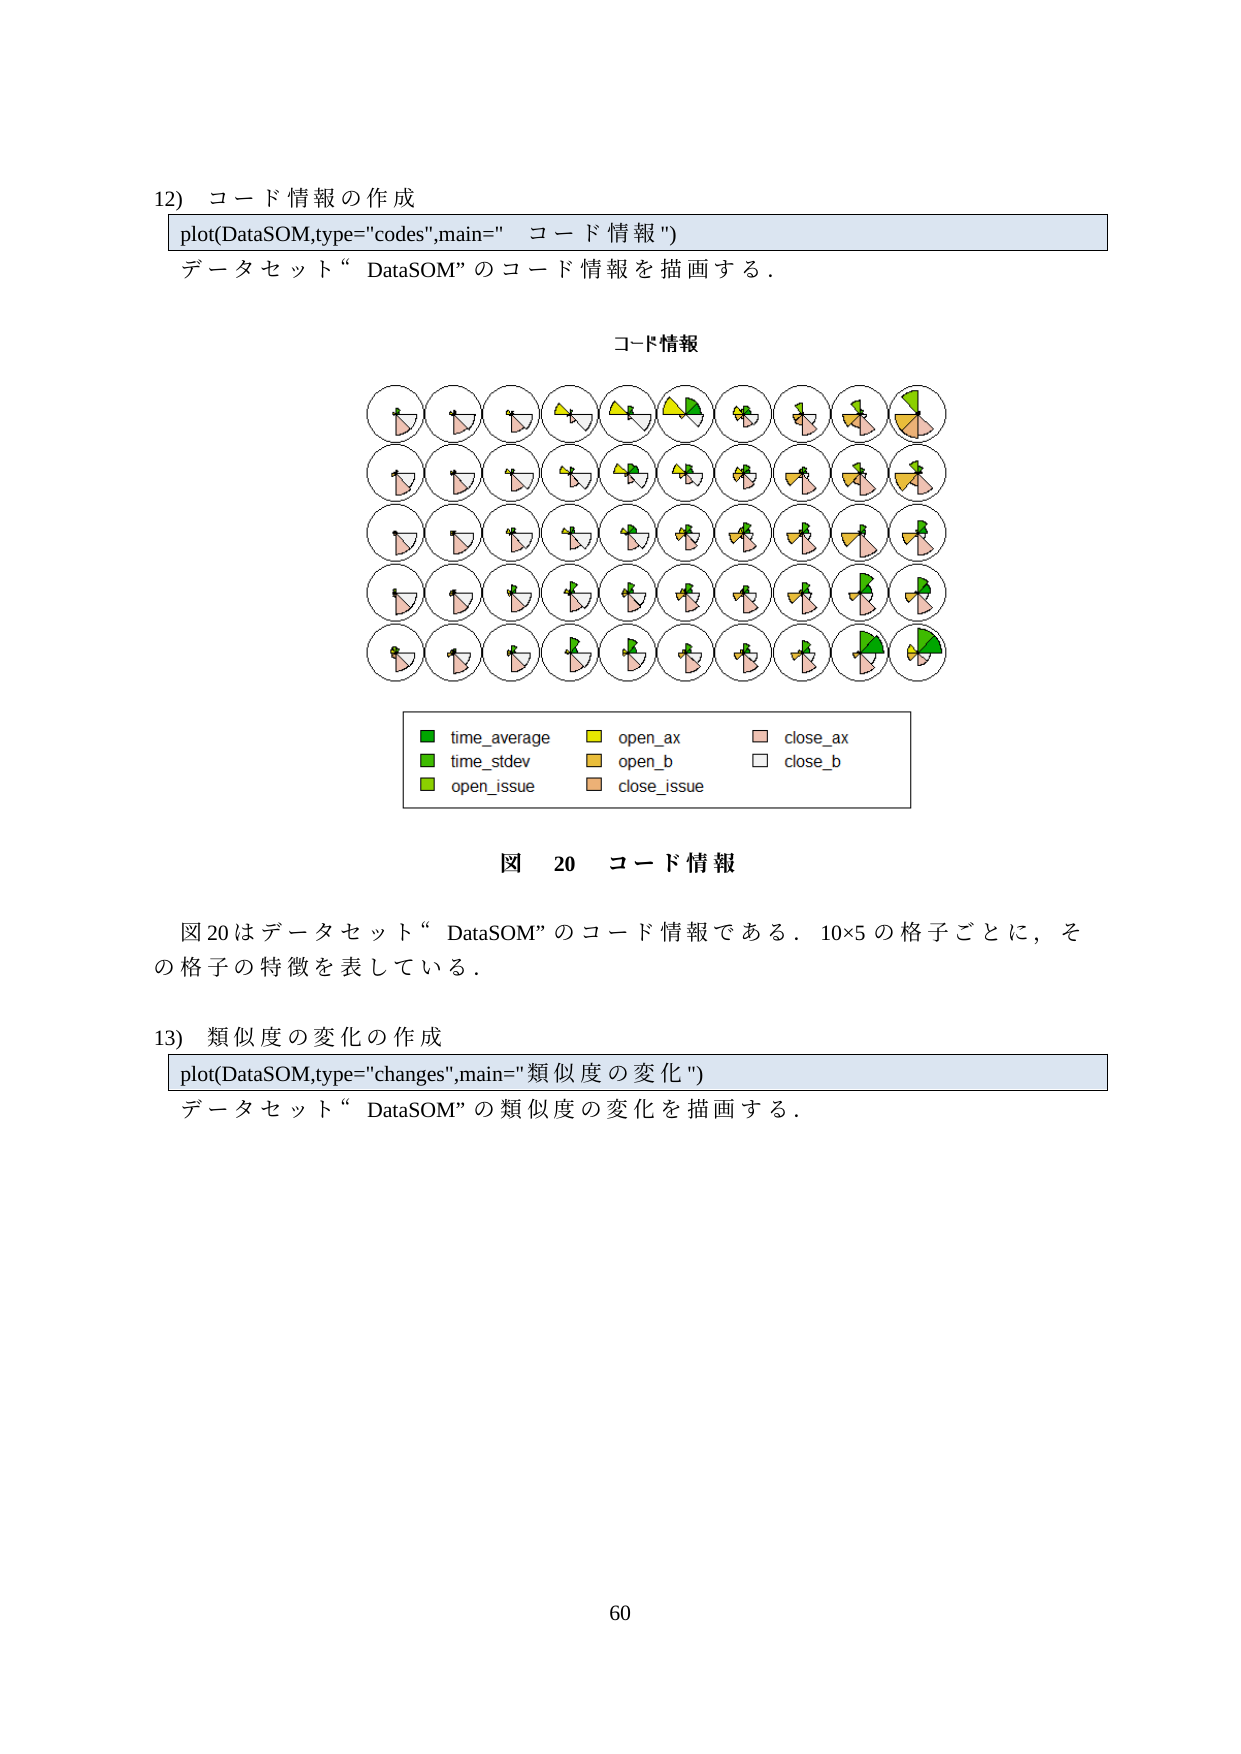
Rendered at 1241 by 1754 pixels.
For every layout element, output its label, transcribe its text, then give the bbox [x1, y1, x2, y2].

list コード情報の作成 [153, 179, 1087, 214]
text 図20はデータセット“DataSOM”のコード情報である．10×5の格子ごとに，その格子の特徴を表している． [153, 914, 1087, 984]
text データセット“DataSOM”の類似度の変化を描画する． [153, 1091, 1087, 1125]
picture [313, 320, 1001, 824]
table_header plot(DataSOM,type="changes",main="類似度の変化") [169, 1055, 1107, 1089]
text データセット“DataSOM”のコード情報を描画する． [153, 251, 1087, 286]
text 図 20 コード情報 [153, 844, 1087, 879]
table_header plot(DataSOM,type="codes",main="コード情報") [169, 215, 1107, 250]
list 類似度の変化の作成 [153, 1019, 1087, 1053]
